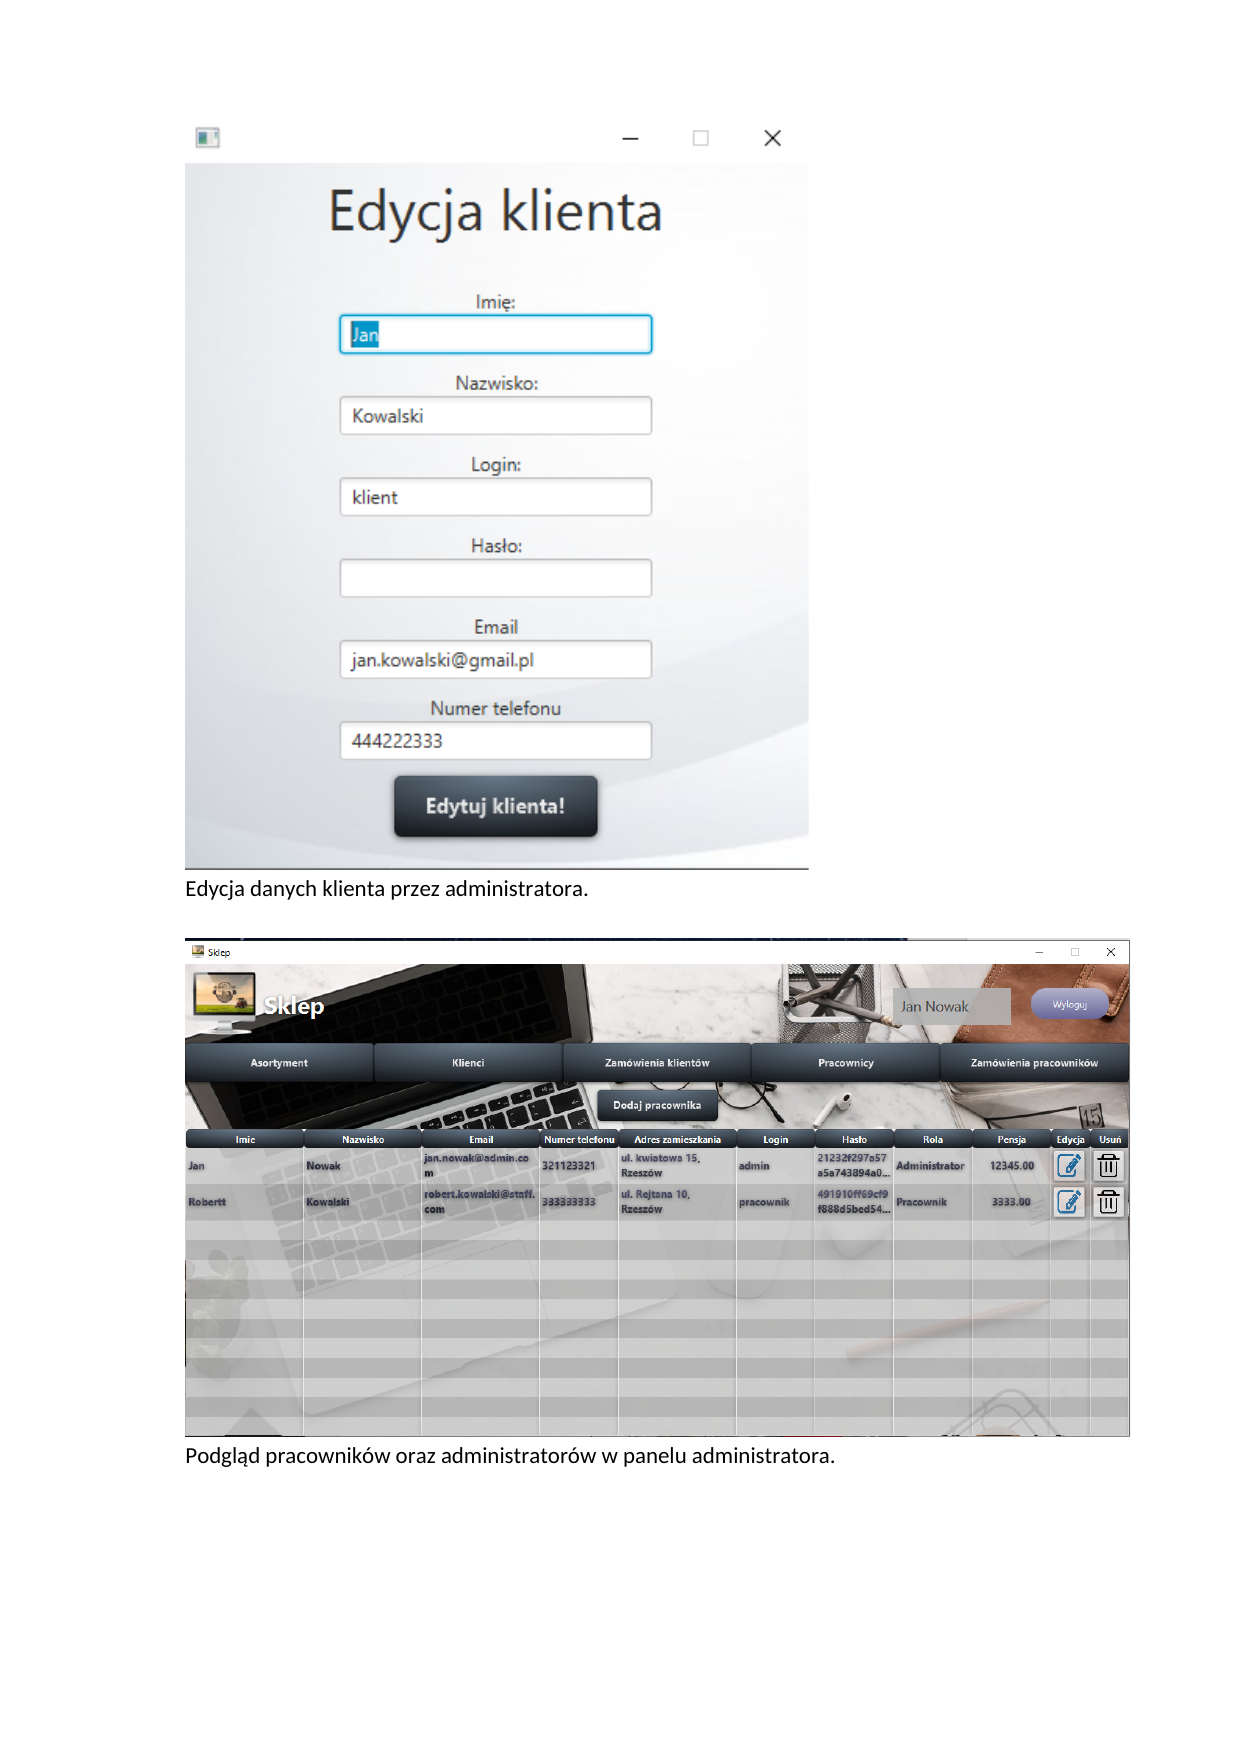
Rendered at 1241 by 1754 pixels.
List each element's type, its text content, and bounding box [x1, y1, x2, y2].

list Podgląd pracowników oraz administratorów w panelu administratora. [185, 1441, 1093, 1469]
list Edycja danych klienta przez administratora. [185, 874, 1093, 902]
picture [185, 118, 809, 870]
picture [185, 938, 1130, 1437]
